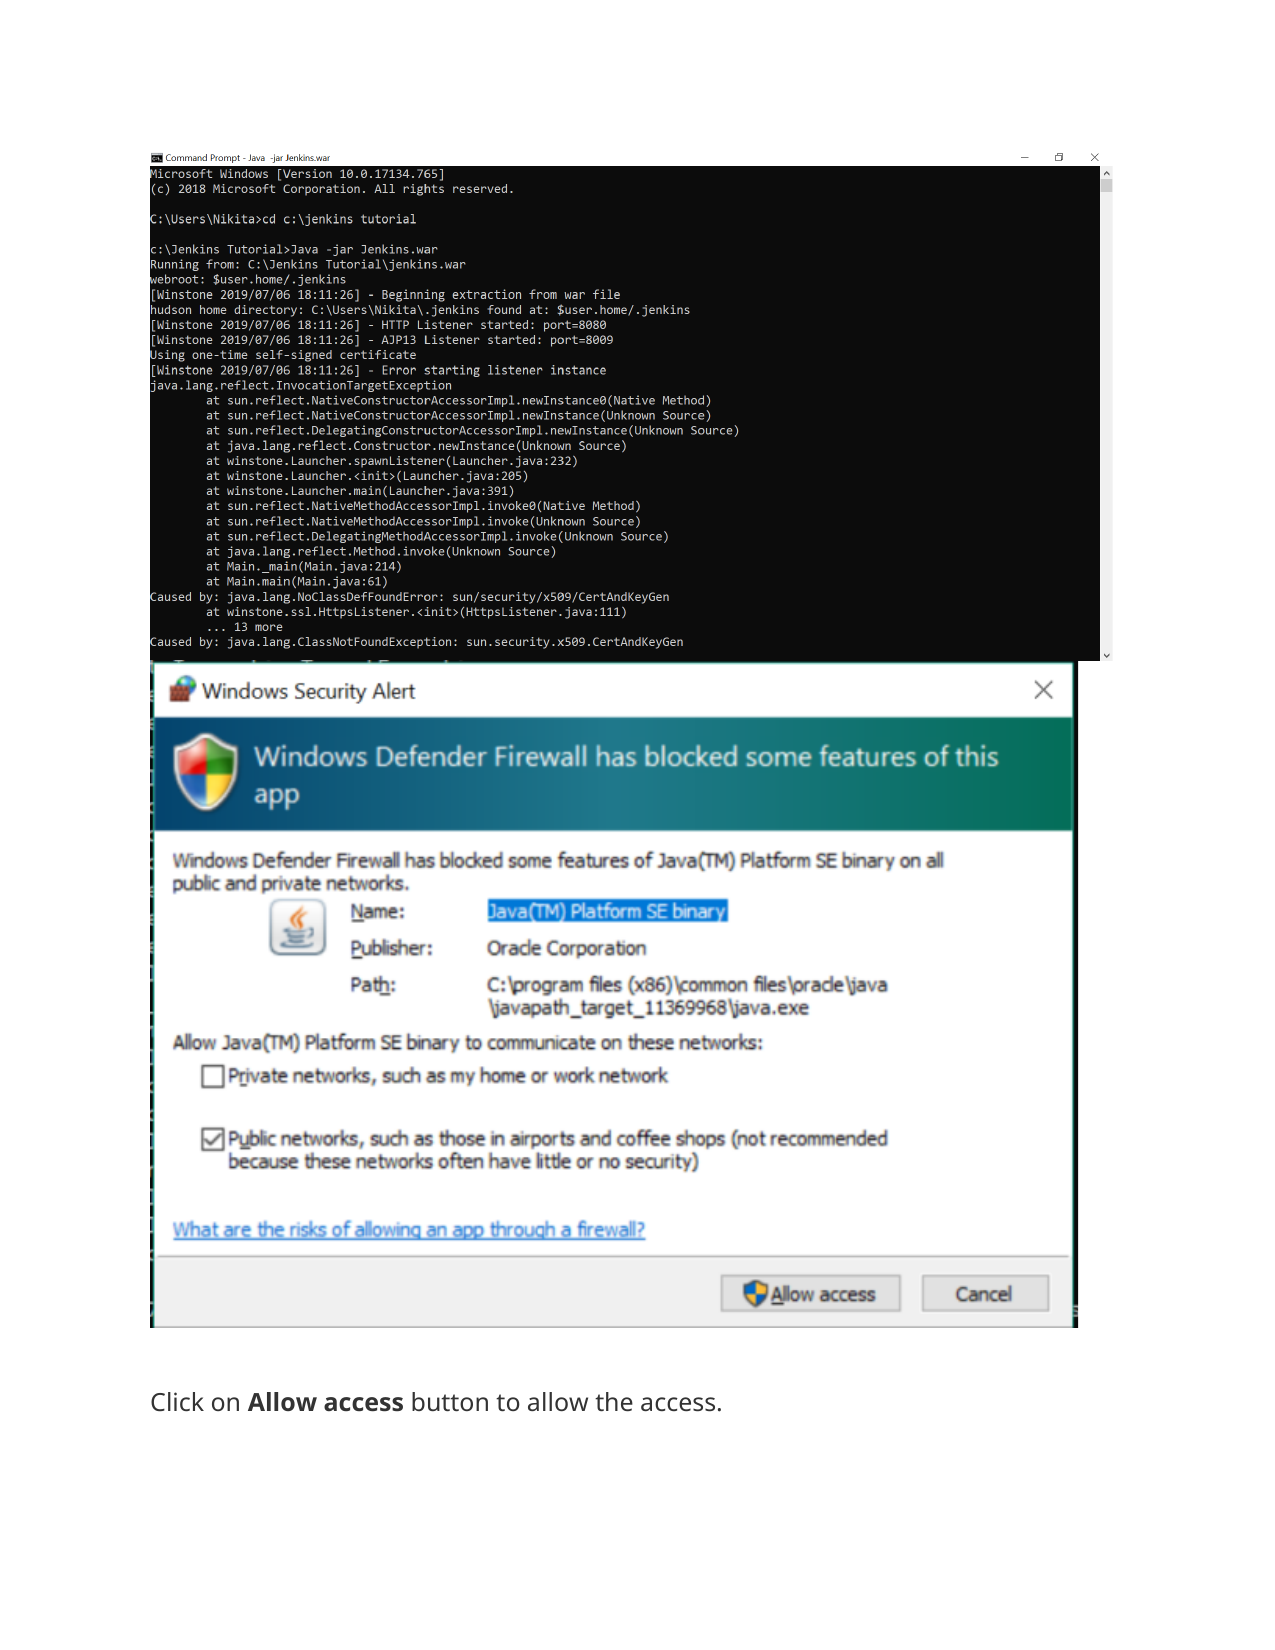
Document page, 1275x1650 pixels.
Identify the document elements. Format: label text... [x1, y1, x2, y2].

text Click on Allow access button to allow the access. [150, 1385, 1125, 1419]
picture [150, 150, 1113, 1328]
